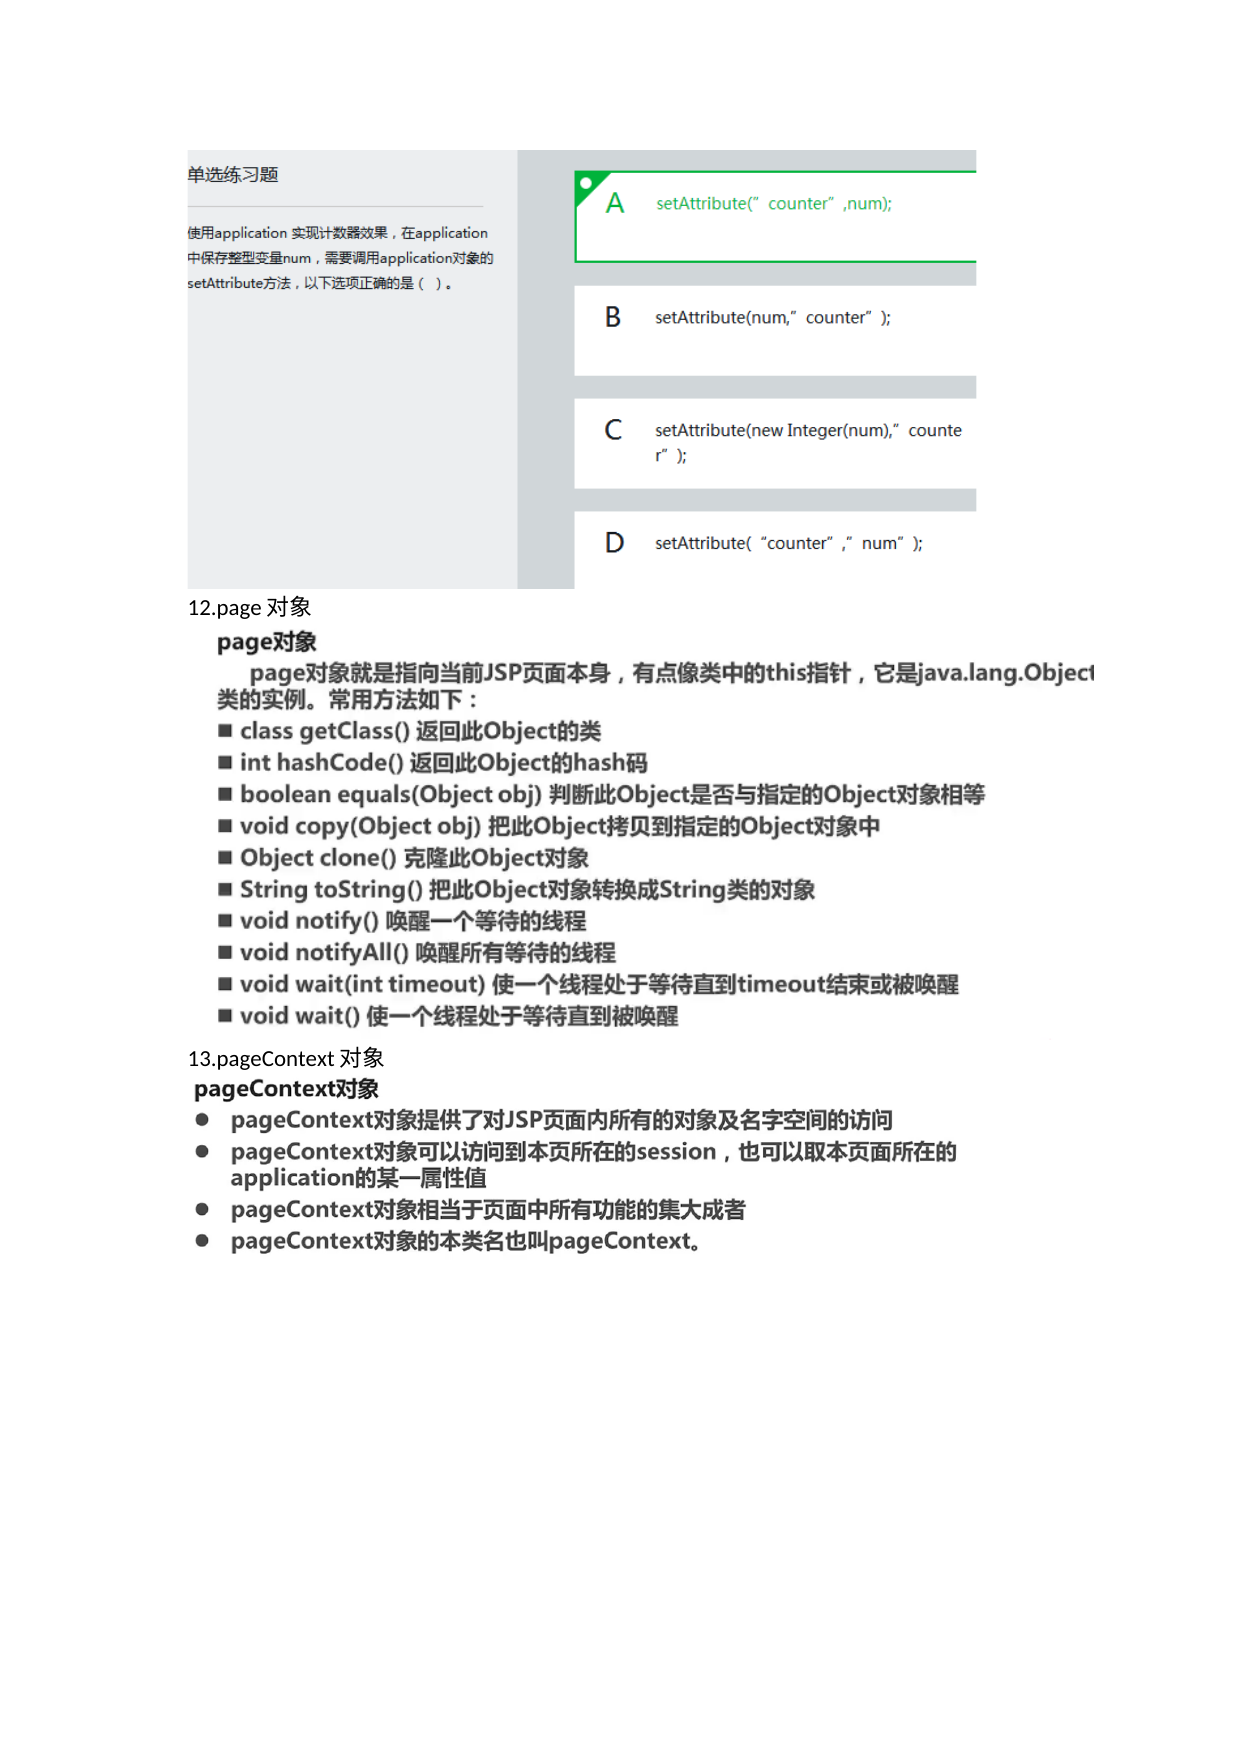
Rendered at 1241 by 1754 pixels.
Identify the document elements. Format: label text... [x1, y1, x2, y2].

picture [187, 622, 1094, 1040]
picture [187, 1072, 964, 1265]
picture [187, 150, 977, 589]
text 12.page对象 [187, 589, 1053, 622]
text 13.pageContext对象 [187, 1040, 1053, 1073]
